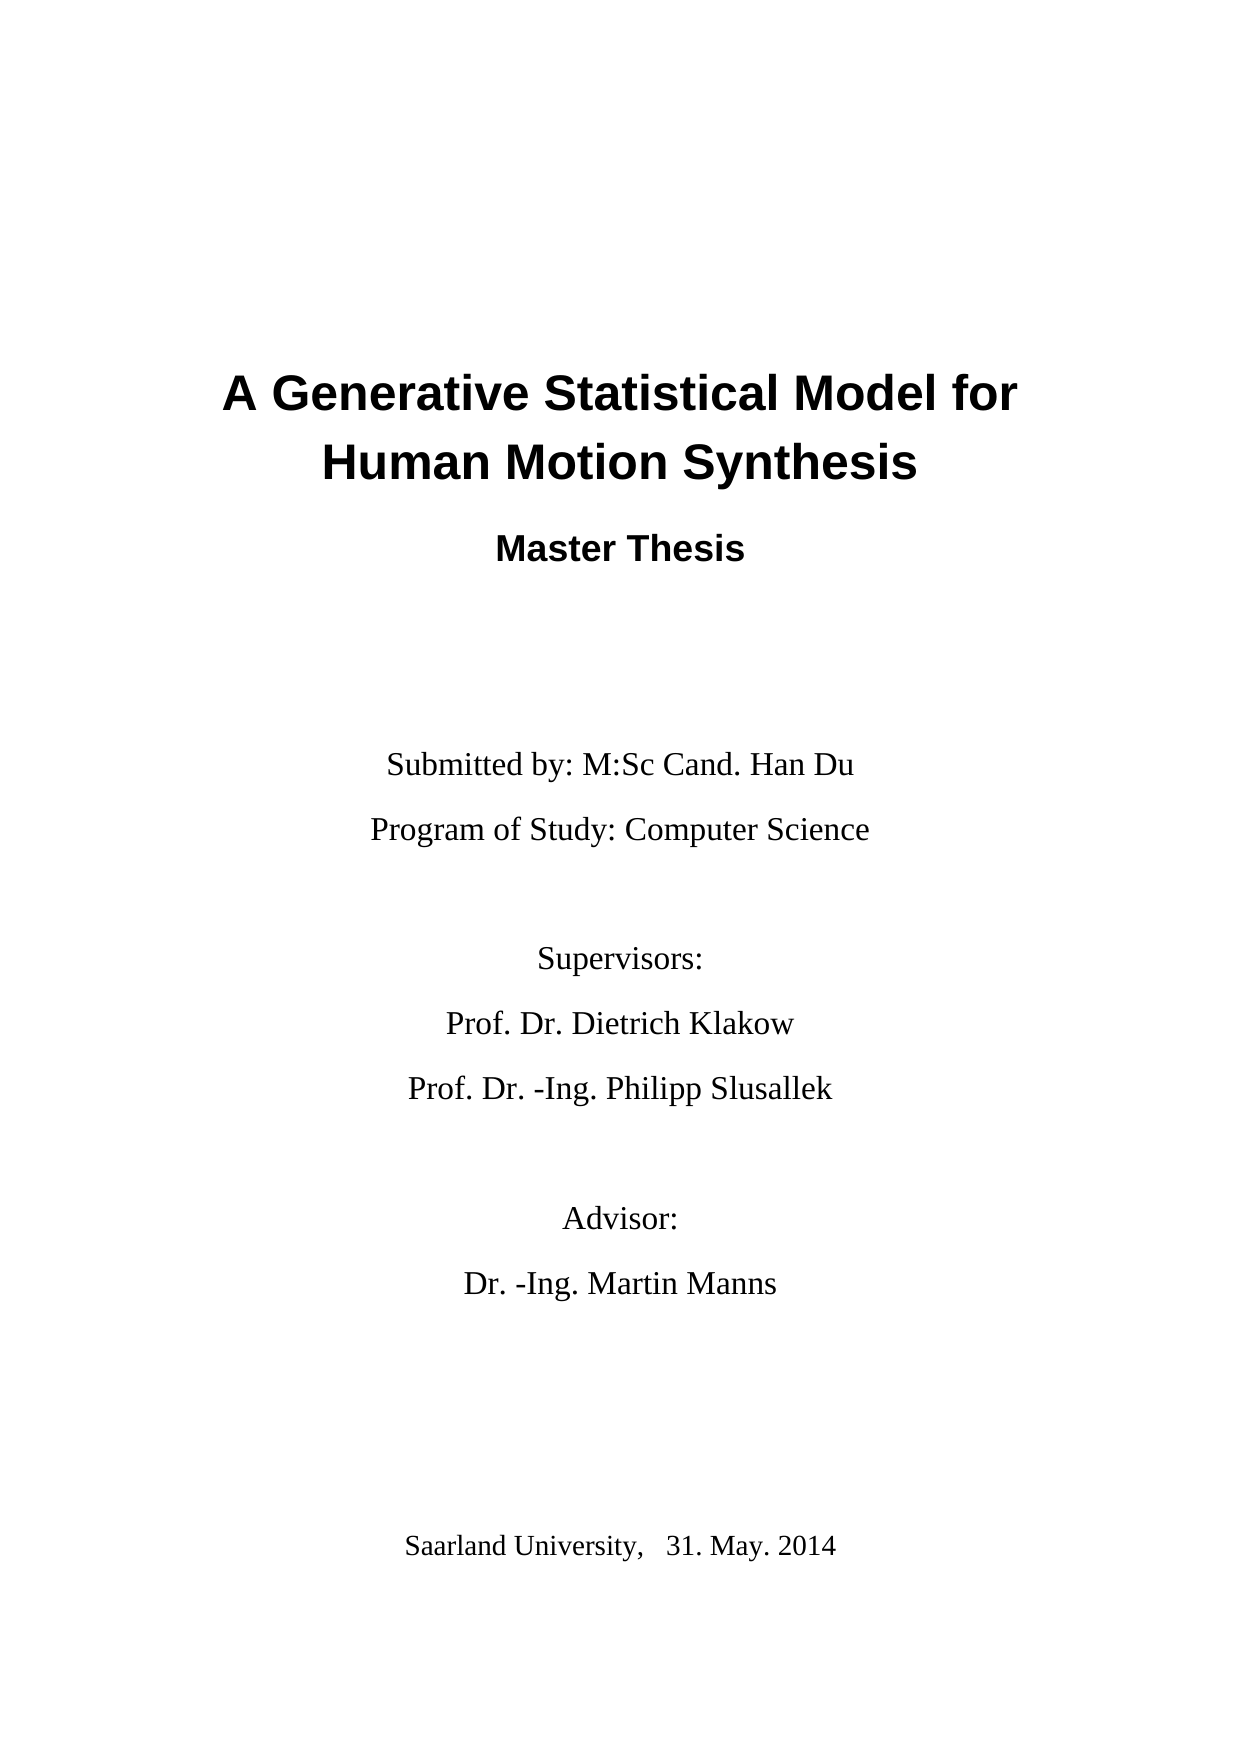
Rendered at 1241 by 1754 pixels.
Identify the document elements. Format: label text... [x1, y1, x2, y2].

text Advisor: [177, 1198, 1063, 1236]
text Program of Study: Computer Science [177, 809, 1063, 847]
text Prof. Dr. Dietrich Klakow [177, 1003, 1063, 1042]
text A Generative Statistical Model for Human Motion Synthesis [177, 352, 1063, 490]
text Master Thesis [177, 519, 1063, 569]
text Saarland University, 31. May. 2014 [177, 1528, 1063, 1561]
text Supervisors: [177, 938, 1063, 977]
text Prof. Dr. -Ing. Philipp Slusallek [177, 1068, 1063, 1107]
text Dr. -Ing. Martin Manns [177, 1263, 1063, 1301]
text Submitted by: M:Sc Cand. Han Du [177, 744, 1063, 782]
